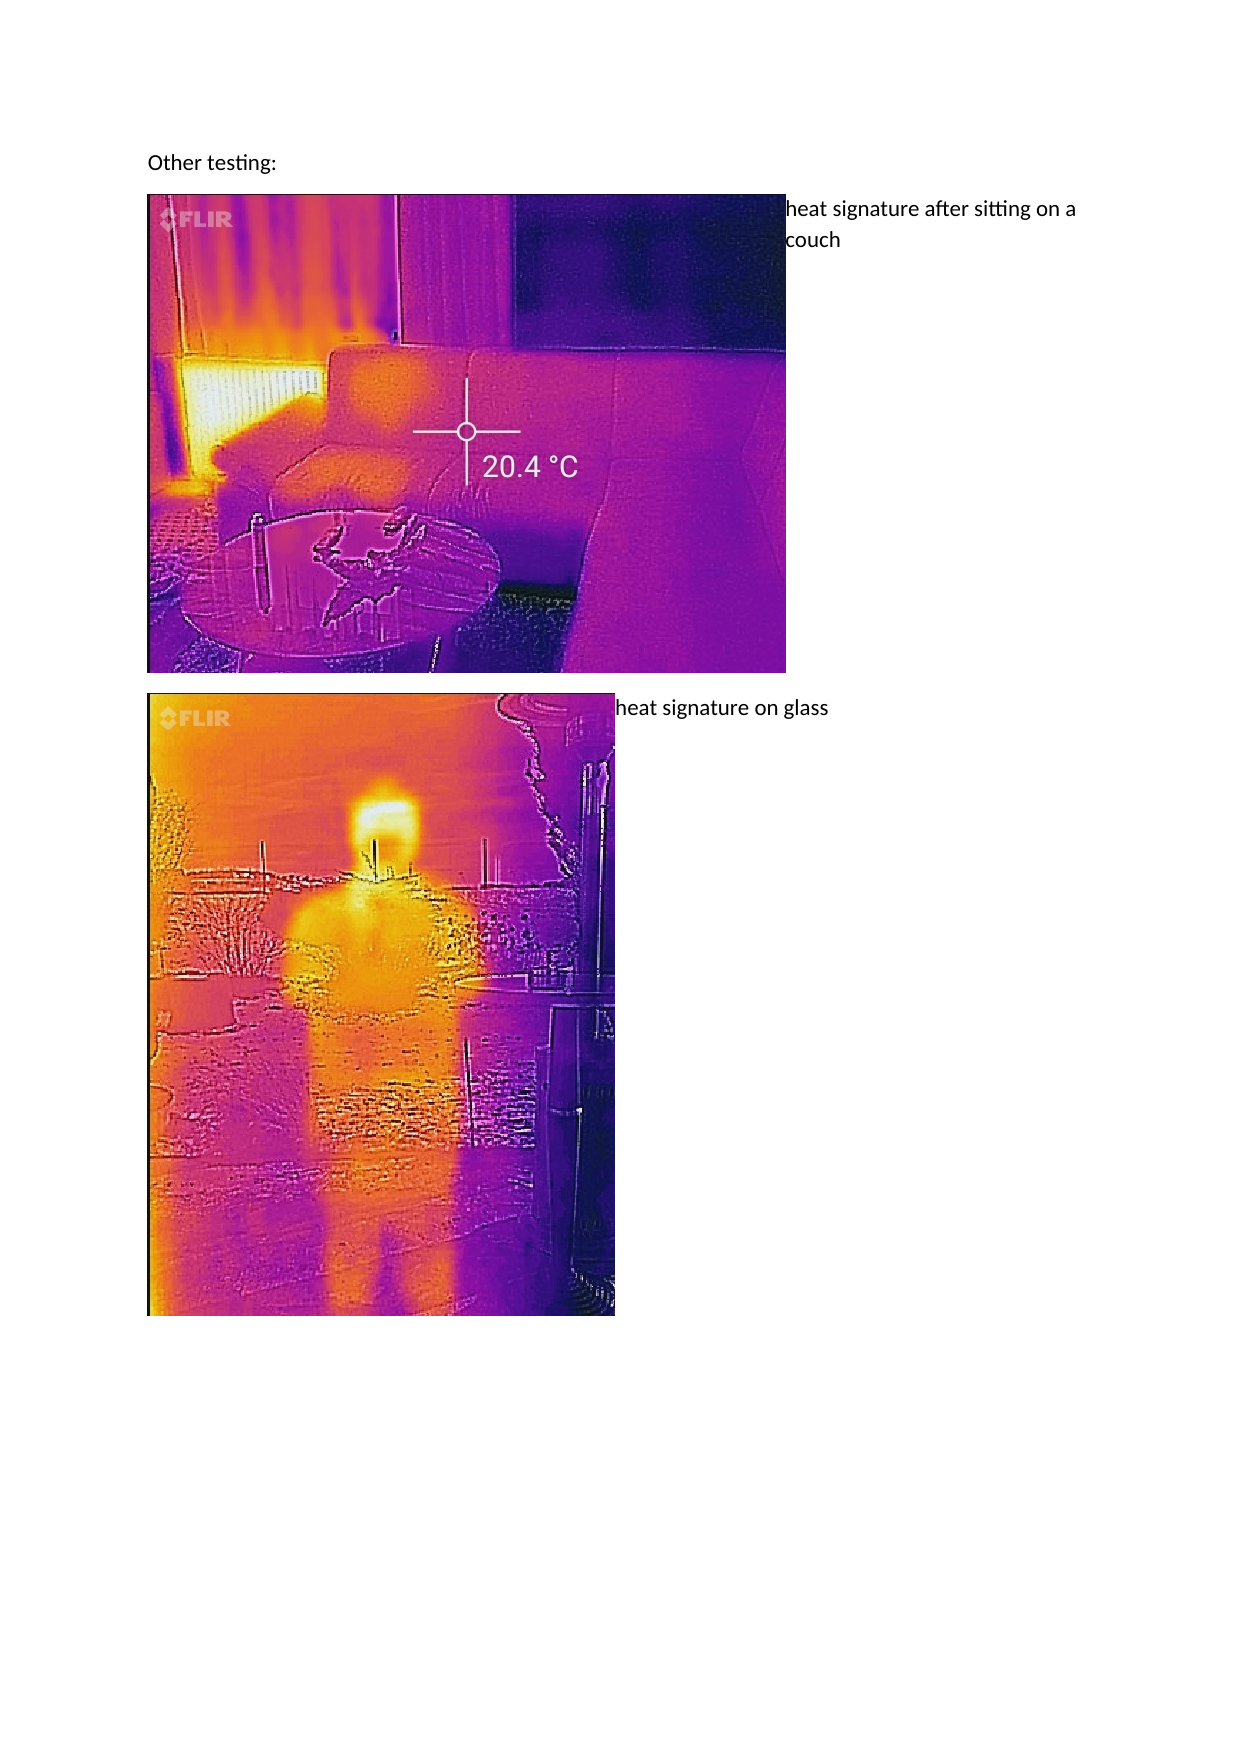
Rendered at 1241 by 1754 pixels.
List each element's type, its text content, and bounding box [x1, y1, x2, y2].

text Other testing: [148, 148, 1093, 176]
text heat signature after sitting on a couch [786, 194, 1093, 253]
picture [147, 194, 786, 673]
picture [147, 693, 615, 1316]
